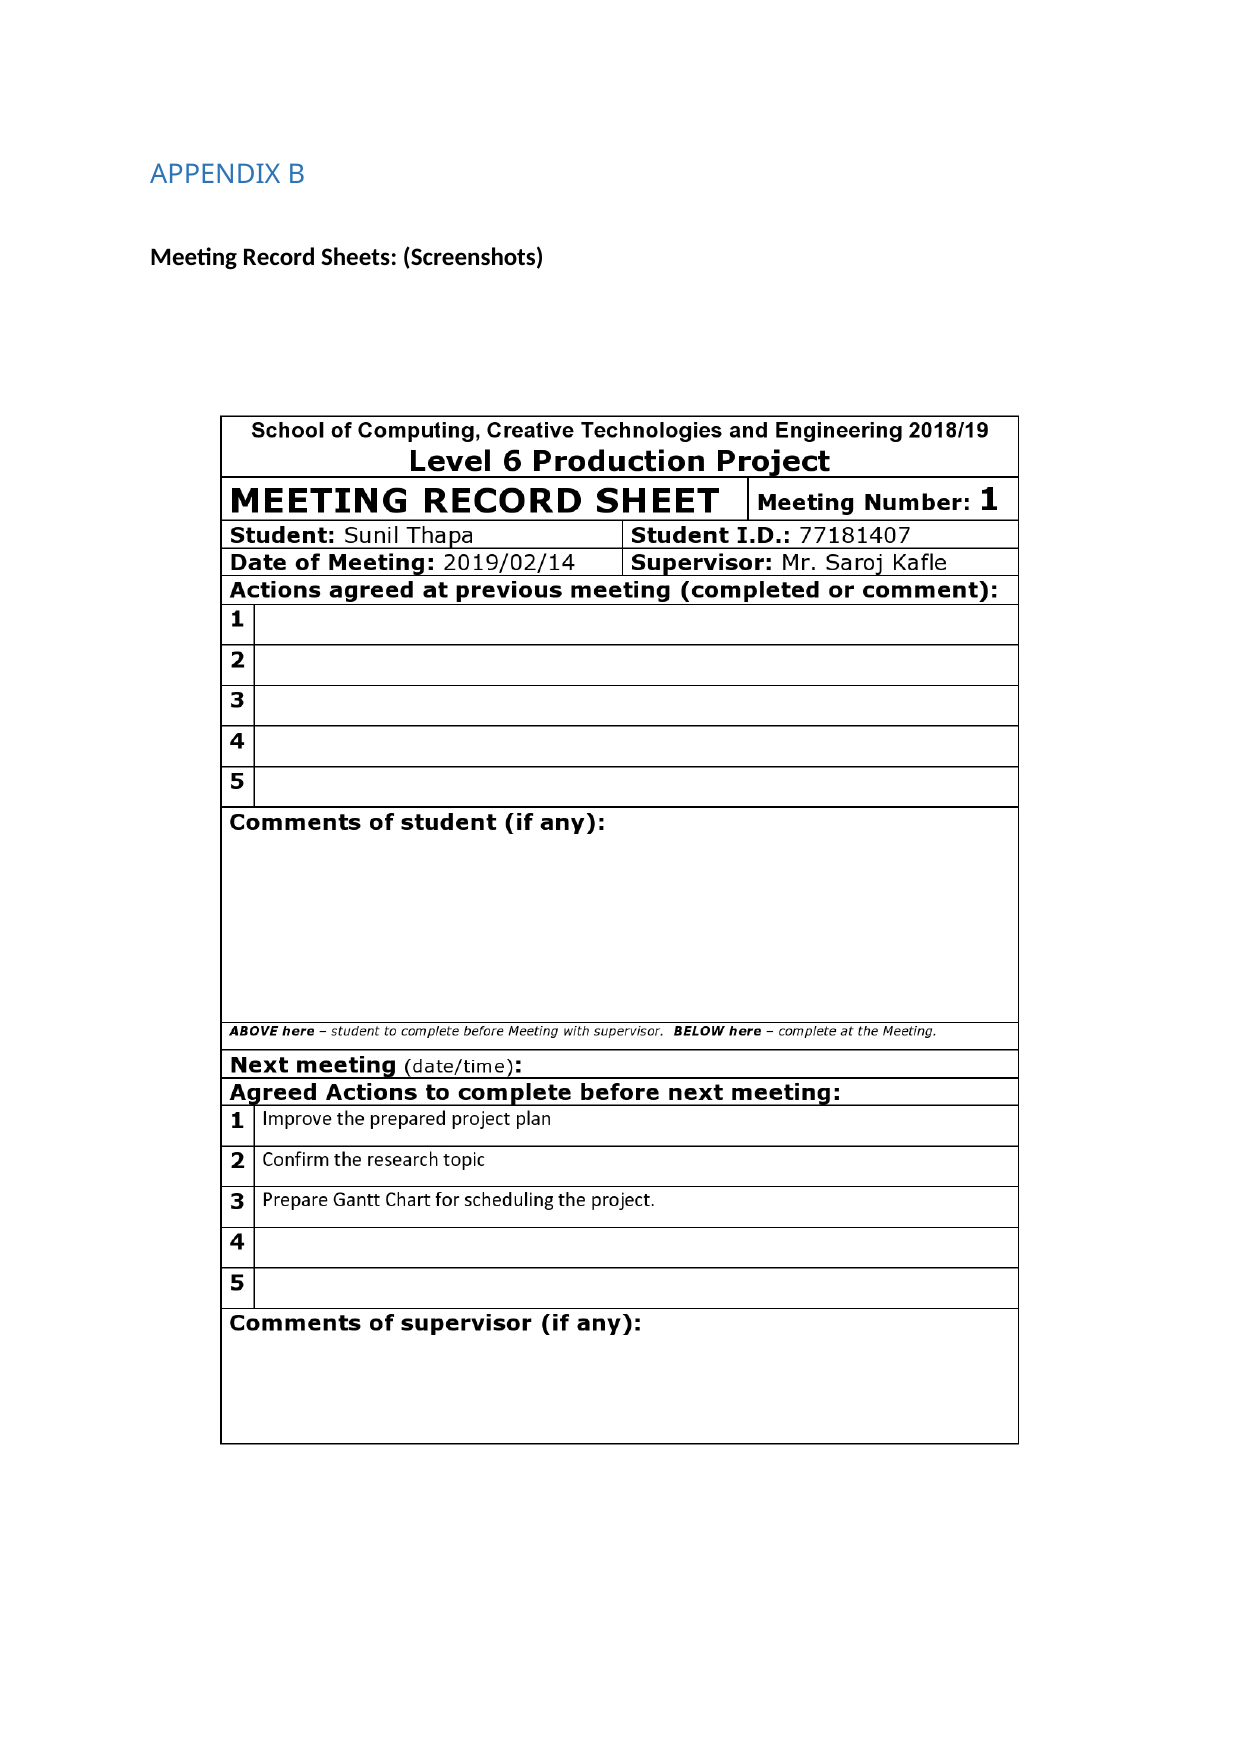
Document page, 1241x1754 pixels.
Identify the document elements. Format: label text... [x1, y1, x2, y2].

text Meeting Record Sheets: (Screenshots) [150, 241, 1090, 271]
picture [150, 280, 1091, 1611]
text APPENDIX B [150, 154, 1090, 191]
